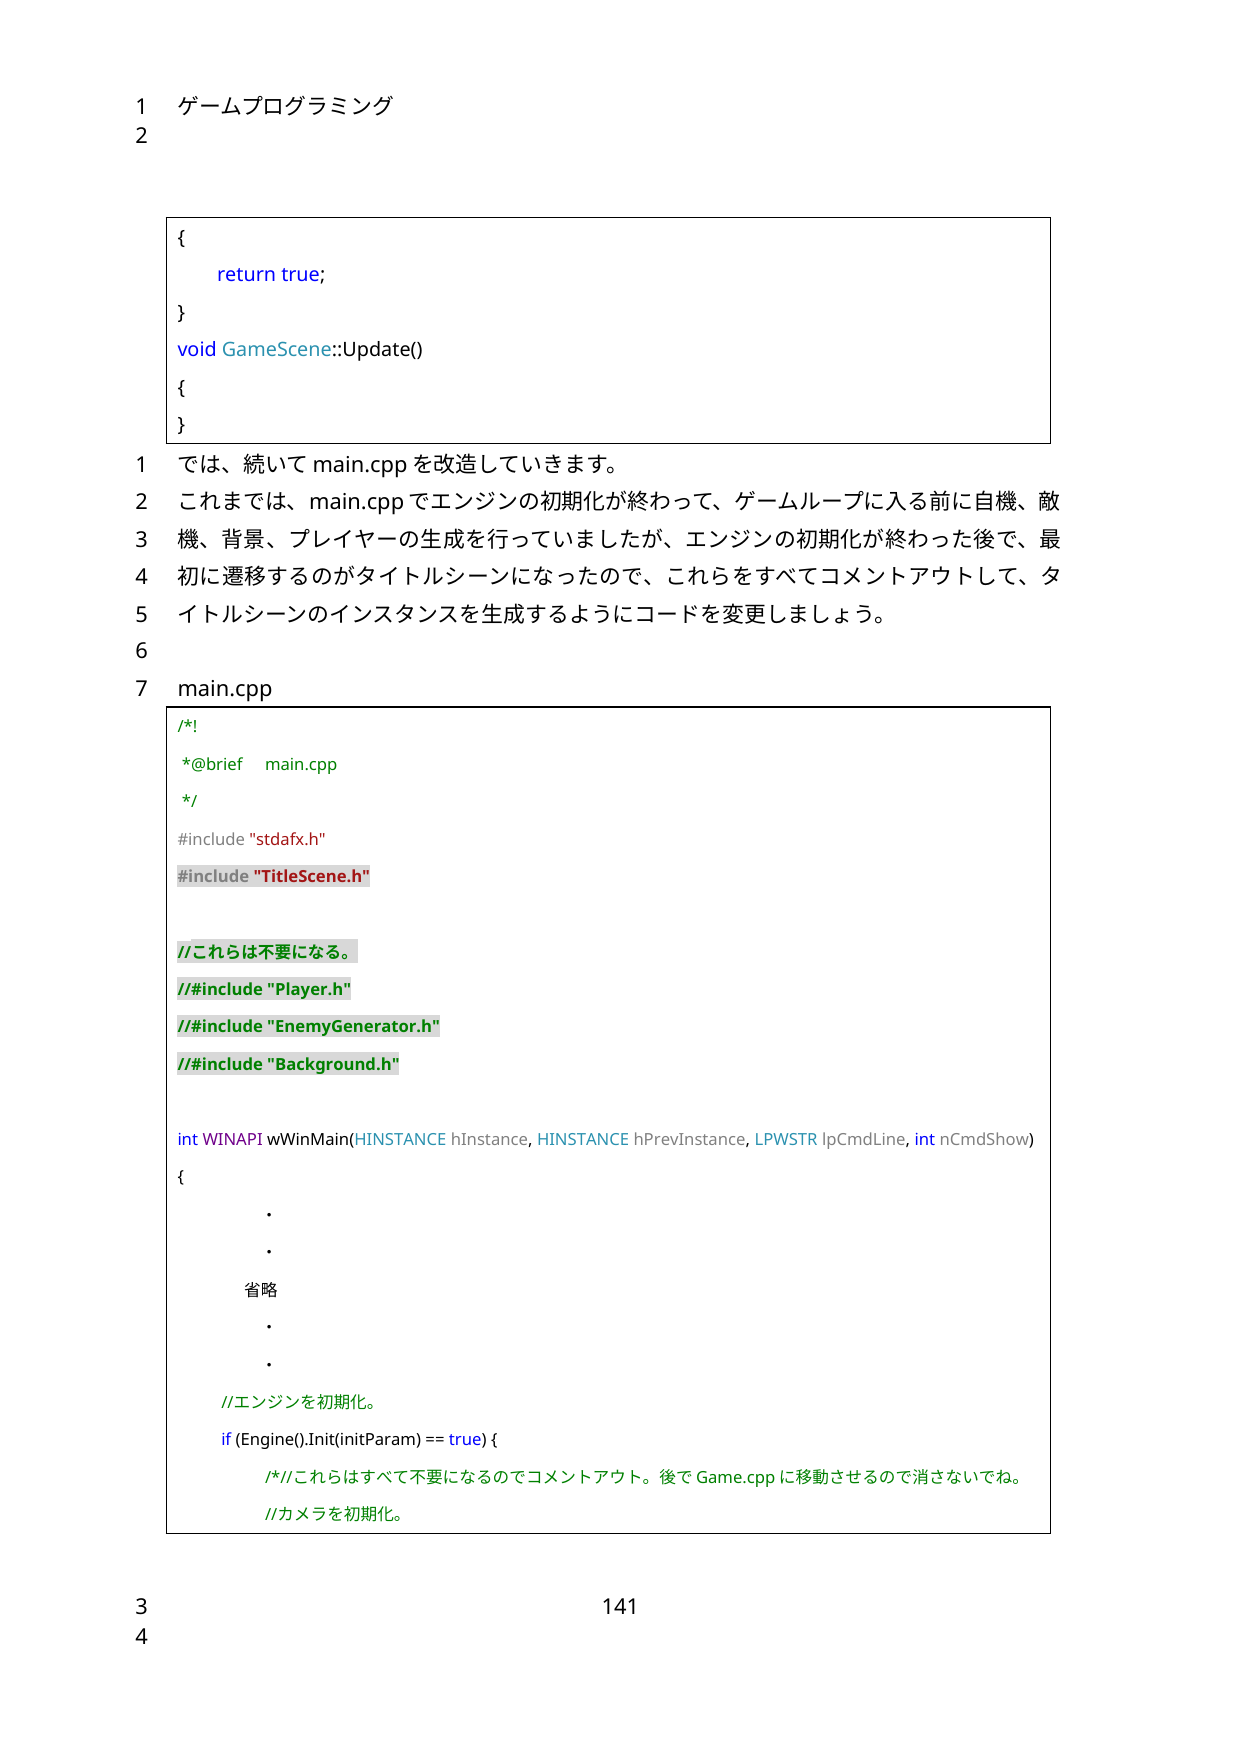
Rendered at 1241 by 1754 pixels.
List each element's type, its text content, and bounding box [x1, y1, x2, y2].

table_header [167, 218, 1050, 443]
text では、続いてmain.cppを改造していきます。 [177, 444, 1063, 481]
text main.cpp [177, 669, 1063, 706]
text これまでは、main.cppでエンジンの初期化が終わって、ゲームループに入る前に自機、敵機、背景、プレイヤーの生成を行っていましたが、エンジンの初期化が終わった後で、最初に遷移するのがタイトルシーンになったので、これらをすべてコメントアウトして、タイトルシーンのインスタンスを生成するようにコードを変更しましょう。 [177, 481, 1063, 631]
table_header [167, 708, 1050, 1532]
